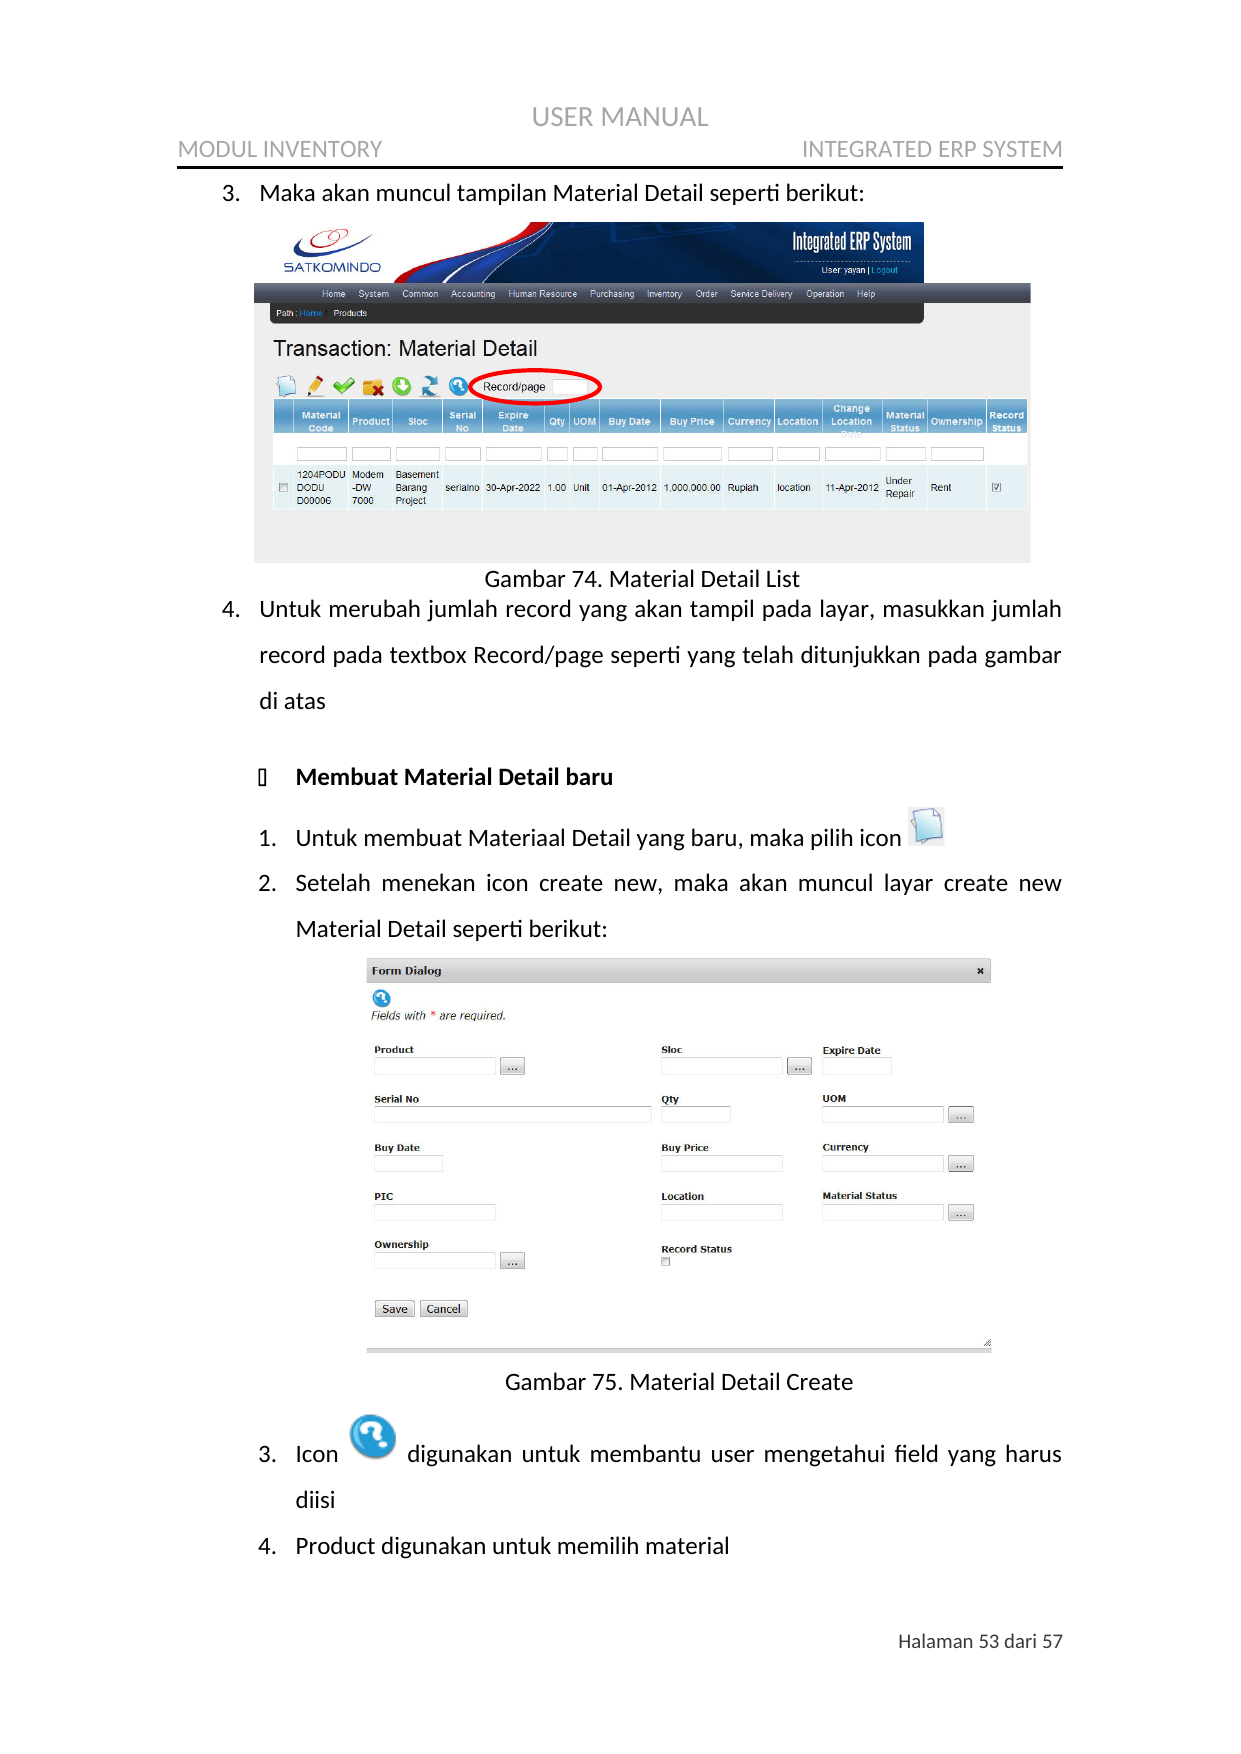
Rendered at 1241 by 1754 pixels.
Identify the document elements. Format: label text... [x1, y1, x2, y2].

list Icon digunakan untuk membantu user mengetahui field yang harus diisi [258, 1412, 1063, 1515]
list Untuk merubah jumlah record yang akan tampil pada layar, masukkan jumlah record pada textbox Record/page seperti yang telah ditunjukkan pada gambar di atas [222, 593, 1063, 716]
list Product digunakan untuk memilih material [258, 1530, 1063, 1561]
picture [366, 958, 992, 1353]
list Membuat Material Detail baru [258, 761, 1063, 792]
list Untuk membuat Materiaal Detail yang baru, maka pilih icon [258, 807, 1063, 852]
text Gambar 74. Material Detail List [222, 563, 1063, 593]
picture [347, 1412, 399, 1463]
list Setelah menekan icon create new, maka akan muncul layar create new Material Detail seperti berikut: [258, 867, 1063, 944]
list Gambar 75. Material Detail Create [295, 1366, 1063, 1397]
list Maka akan muncul tampilan Material Detail seperti berikut: [222, 177, 1063, 208]
picture [254, 222, 1031, 563]
picture [908, 807, 945, 846]
